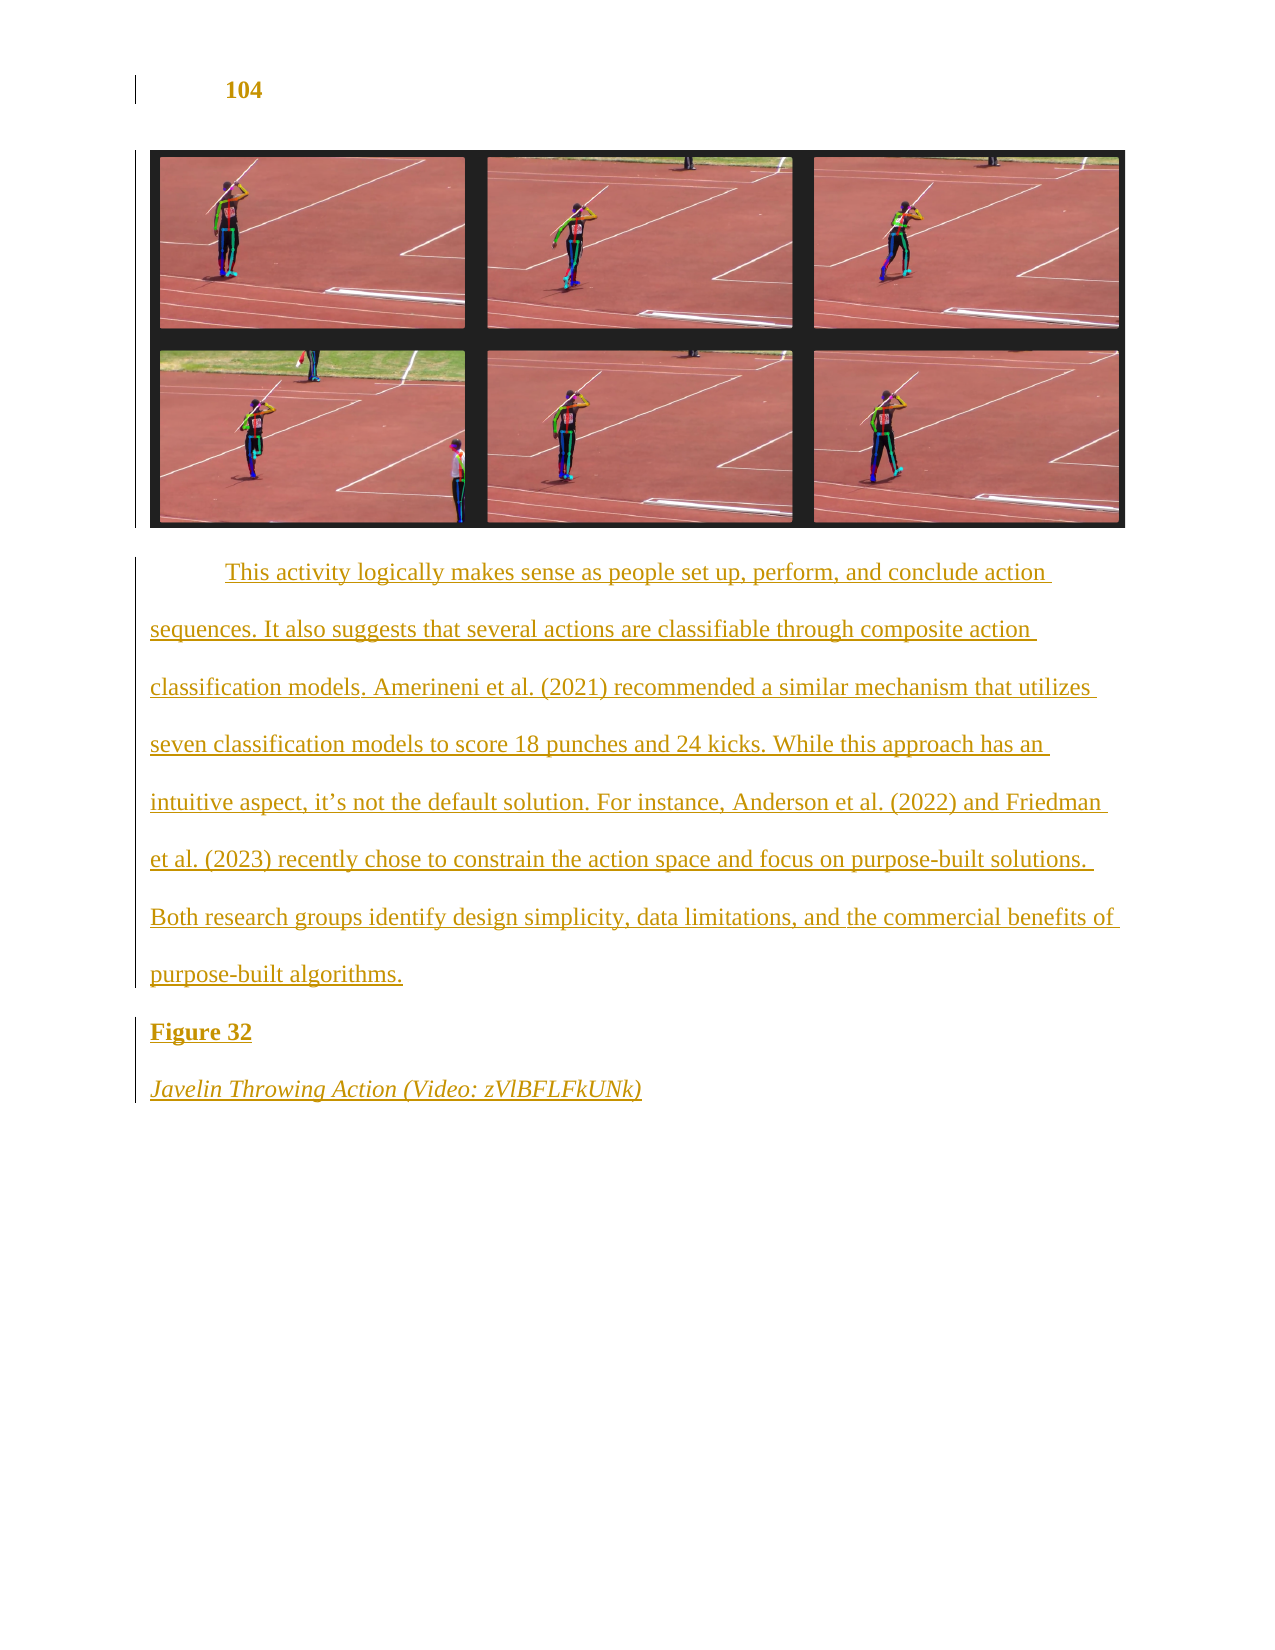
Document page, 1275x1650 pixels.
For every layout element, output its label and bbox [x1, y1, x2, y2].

picture [150, 150, 1125, 528]
